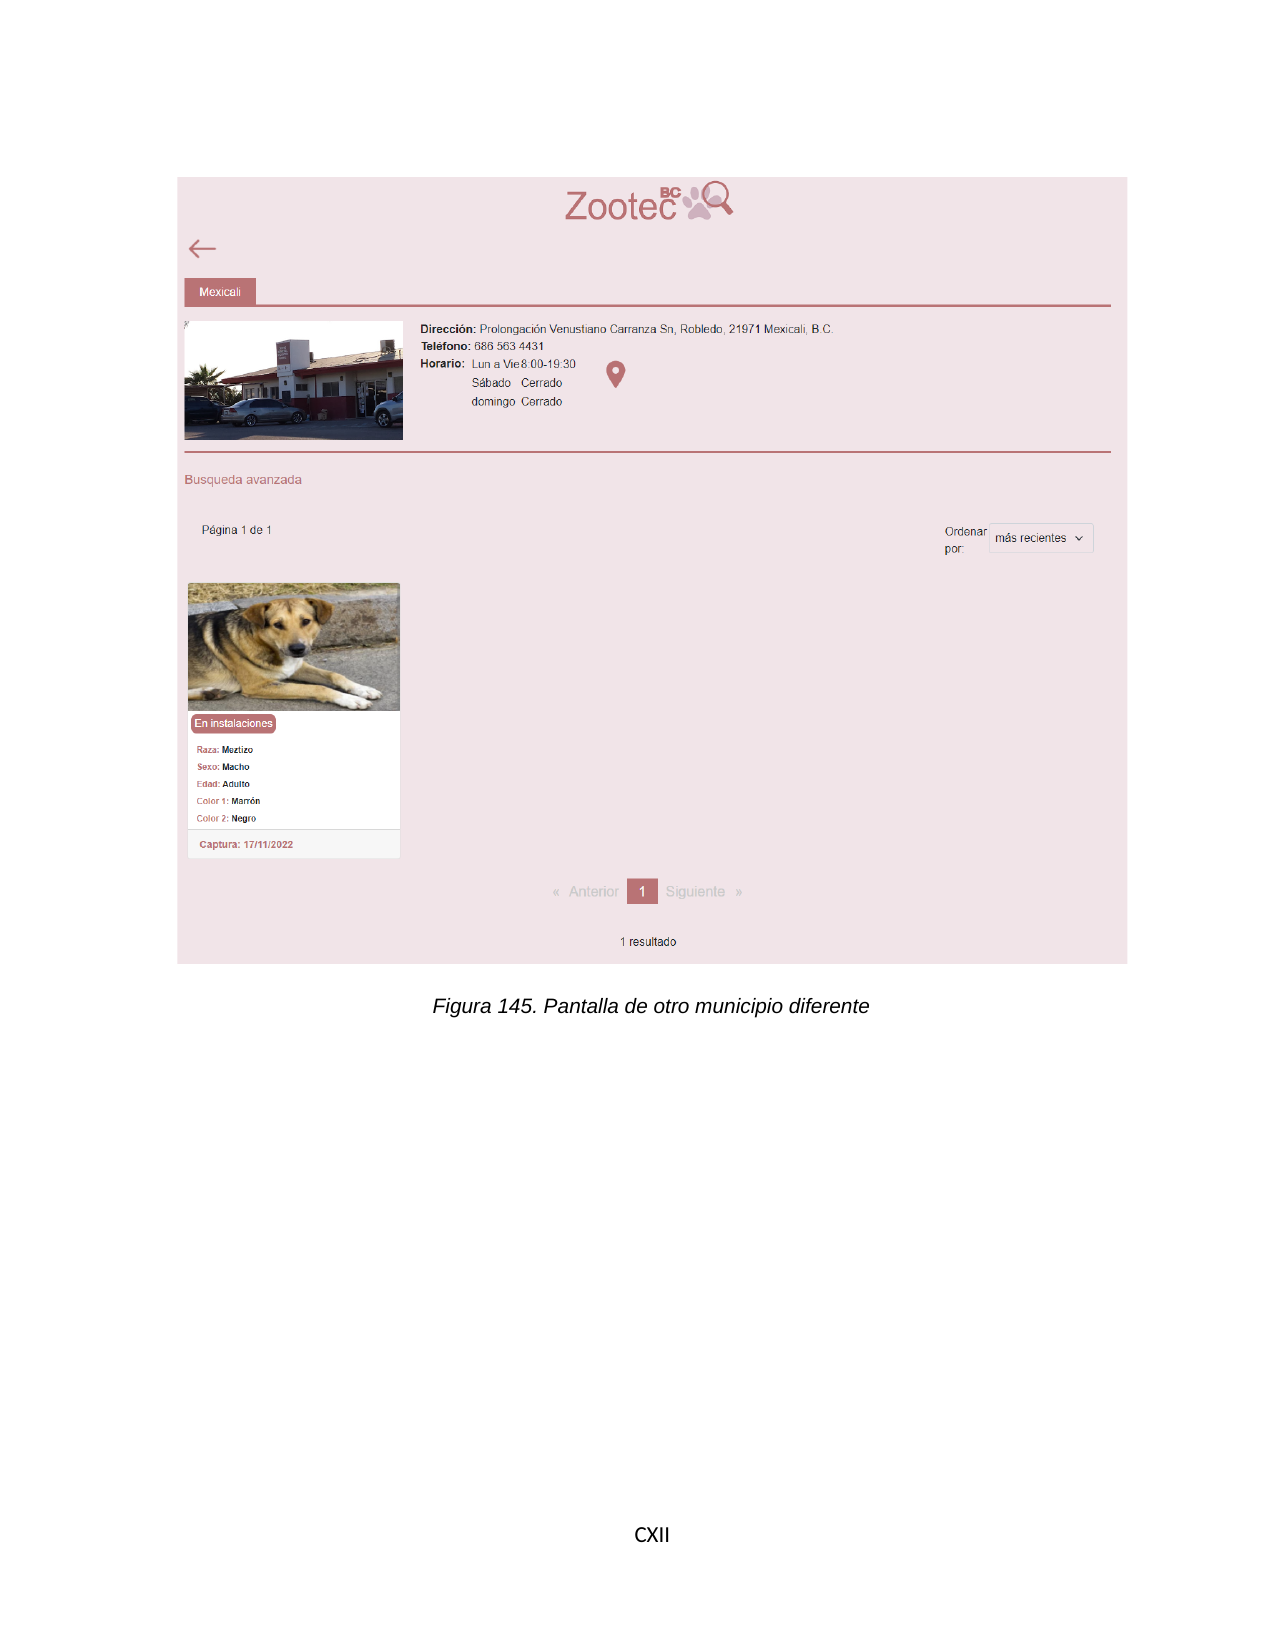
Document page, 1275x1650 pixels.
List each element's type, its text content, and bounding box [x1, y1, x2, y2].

picture [177, 177, 1128, 964]
